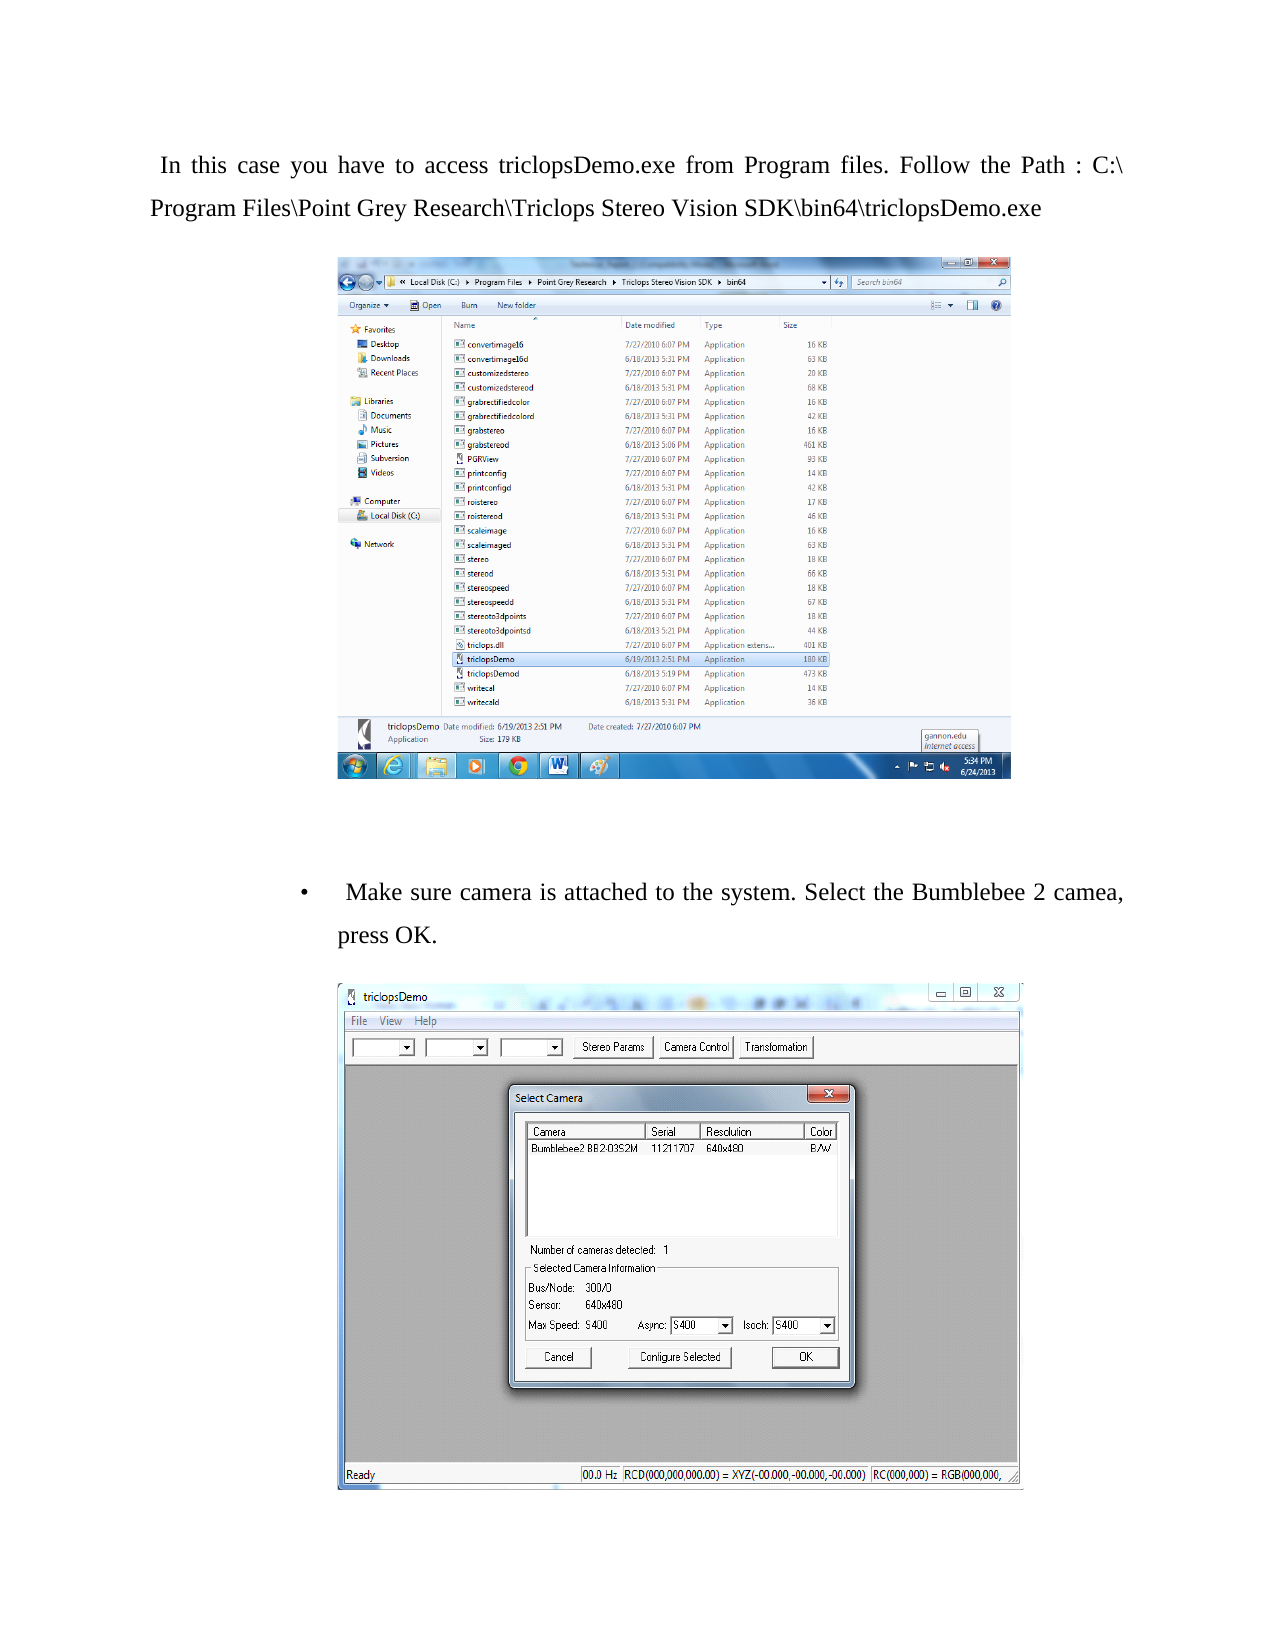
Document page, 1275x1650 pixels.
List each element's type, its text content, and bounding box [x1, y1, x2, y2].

picture [337, 983, 1024, 1490]
text In this case you have to access triclopsDemo.exe from Program files. Follow the Path : C:\Program Files\Point Grey Research\Triclops Stereo Vision SDK\bin64\triclopsDemo.exe [150, 150, 1125, 222]
picture [337, 257, 1011, 779]
list Make sure camera is attached to the system. Select the Bumblebee 2 camea, press OK. [300, 877, 1125, 948]
